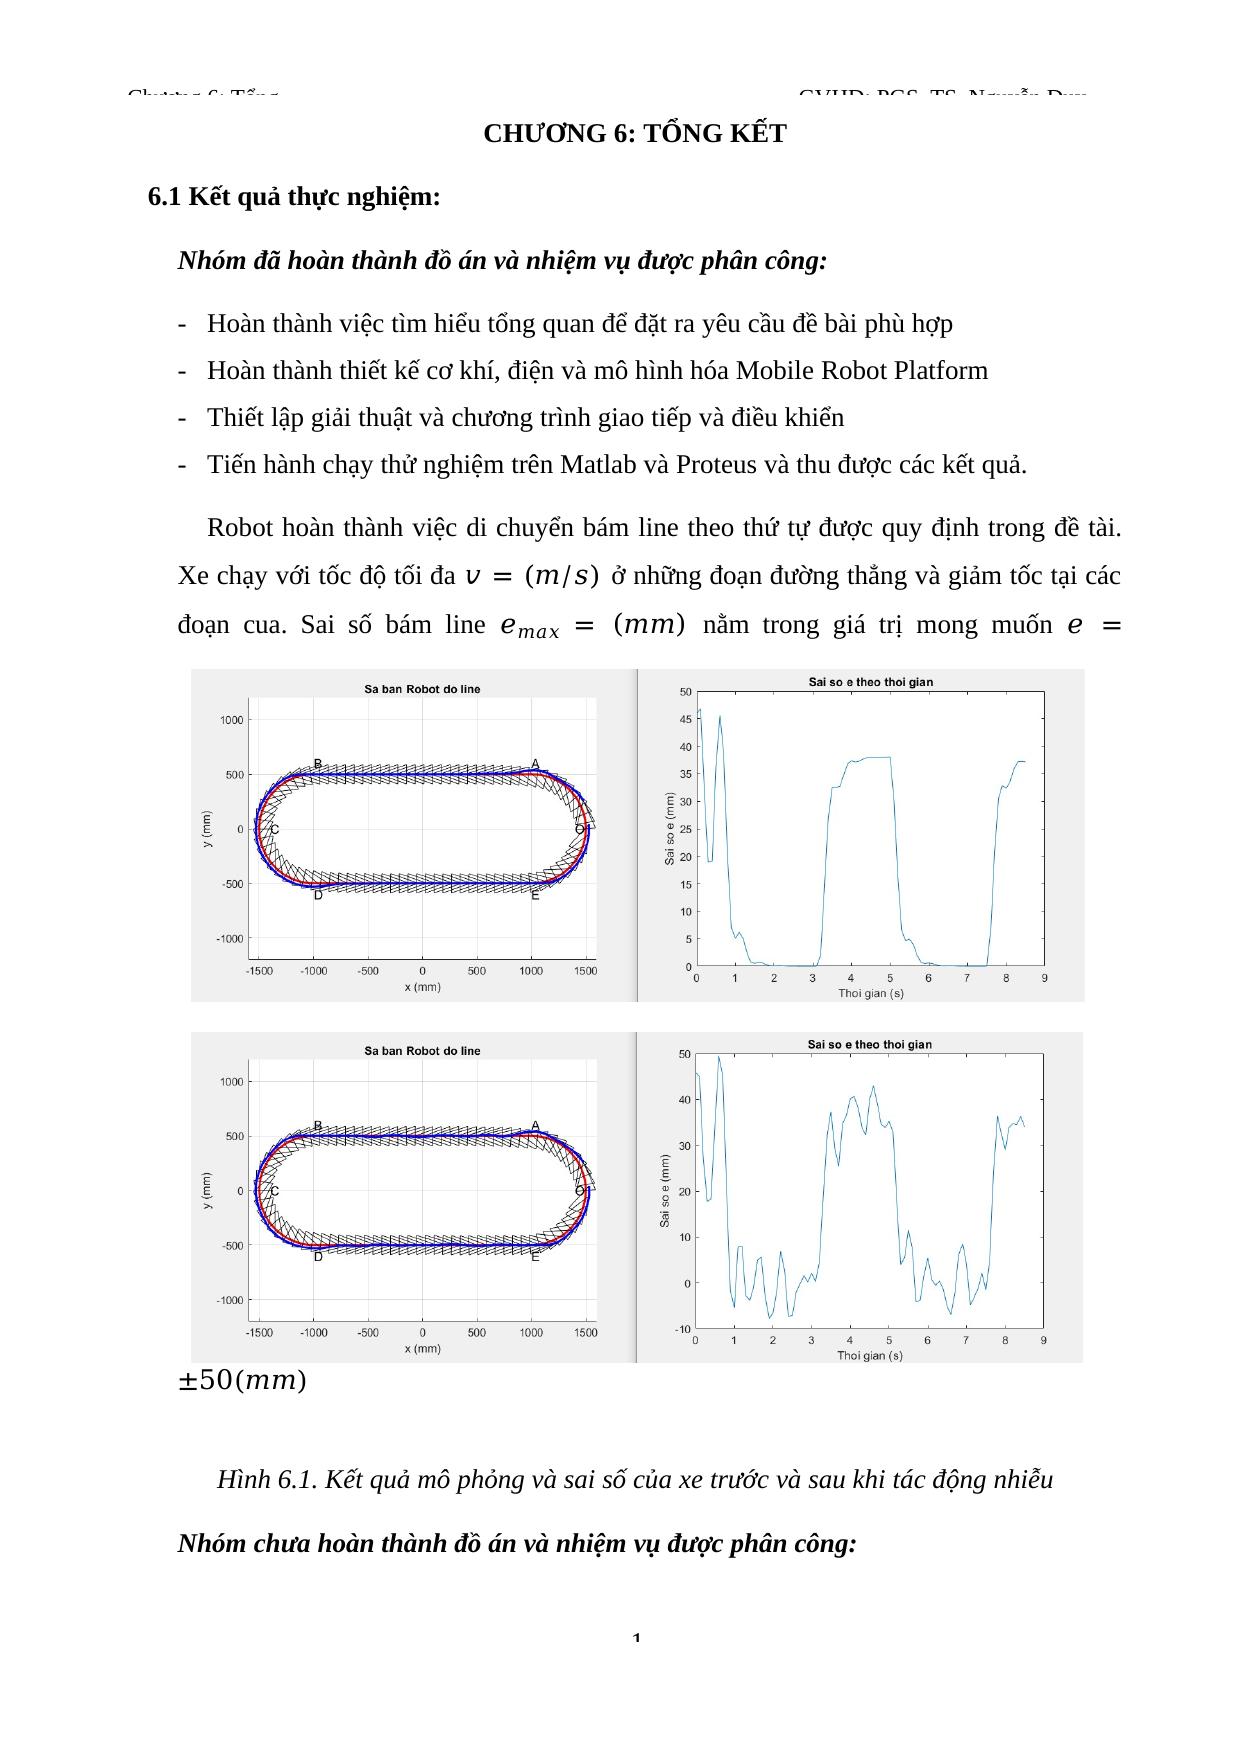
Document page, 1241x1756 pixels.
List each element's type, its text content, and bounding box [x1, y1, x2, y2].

list Hoàn thành việc tìm hiểu tổng quan để đặt ra yêu cầu đề bài phù hợp [177, 307, 1144, 338]
picture [191, 669, 1085, 1002]
subtitle Kết quả thực nghiệm: [148, 181, 1144, 212]
subtitle Nhóm đã hoàn thành đồ án và nhiệm vụ được phân công: [177, 244, 1144, 275]
list Thiết lập giải thuật và chương trình giao tiếp và điều khiển [177, 401, 1144, 432]
text Hình 6.1. Kết quả mô phỏng và sai số của xe trước và sau khi tác động nhiễu [217, 1464, 1144, 1495]
subtitle CHƯƠNG 6: TỔNG KẾT [254, 117, 1016, 148]
list Hoàn thành thiết kế cơ khí, điện và mô hình hóa Mobile Robot Platform [177, 354, 1144, 385]
picture [191, 1032, 1084, 1363]
subtitle Nhóm chưa hoàn thành đồ án và nhiệm vụ được phân công: [177, 1527, 1144, 1558]
list Tiến hành chạy thử nghiệm trên Matlab và Proteus và thu được các kết quả. [177, 448, 1144, 479]
